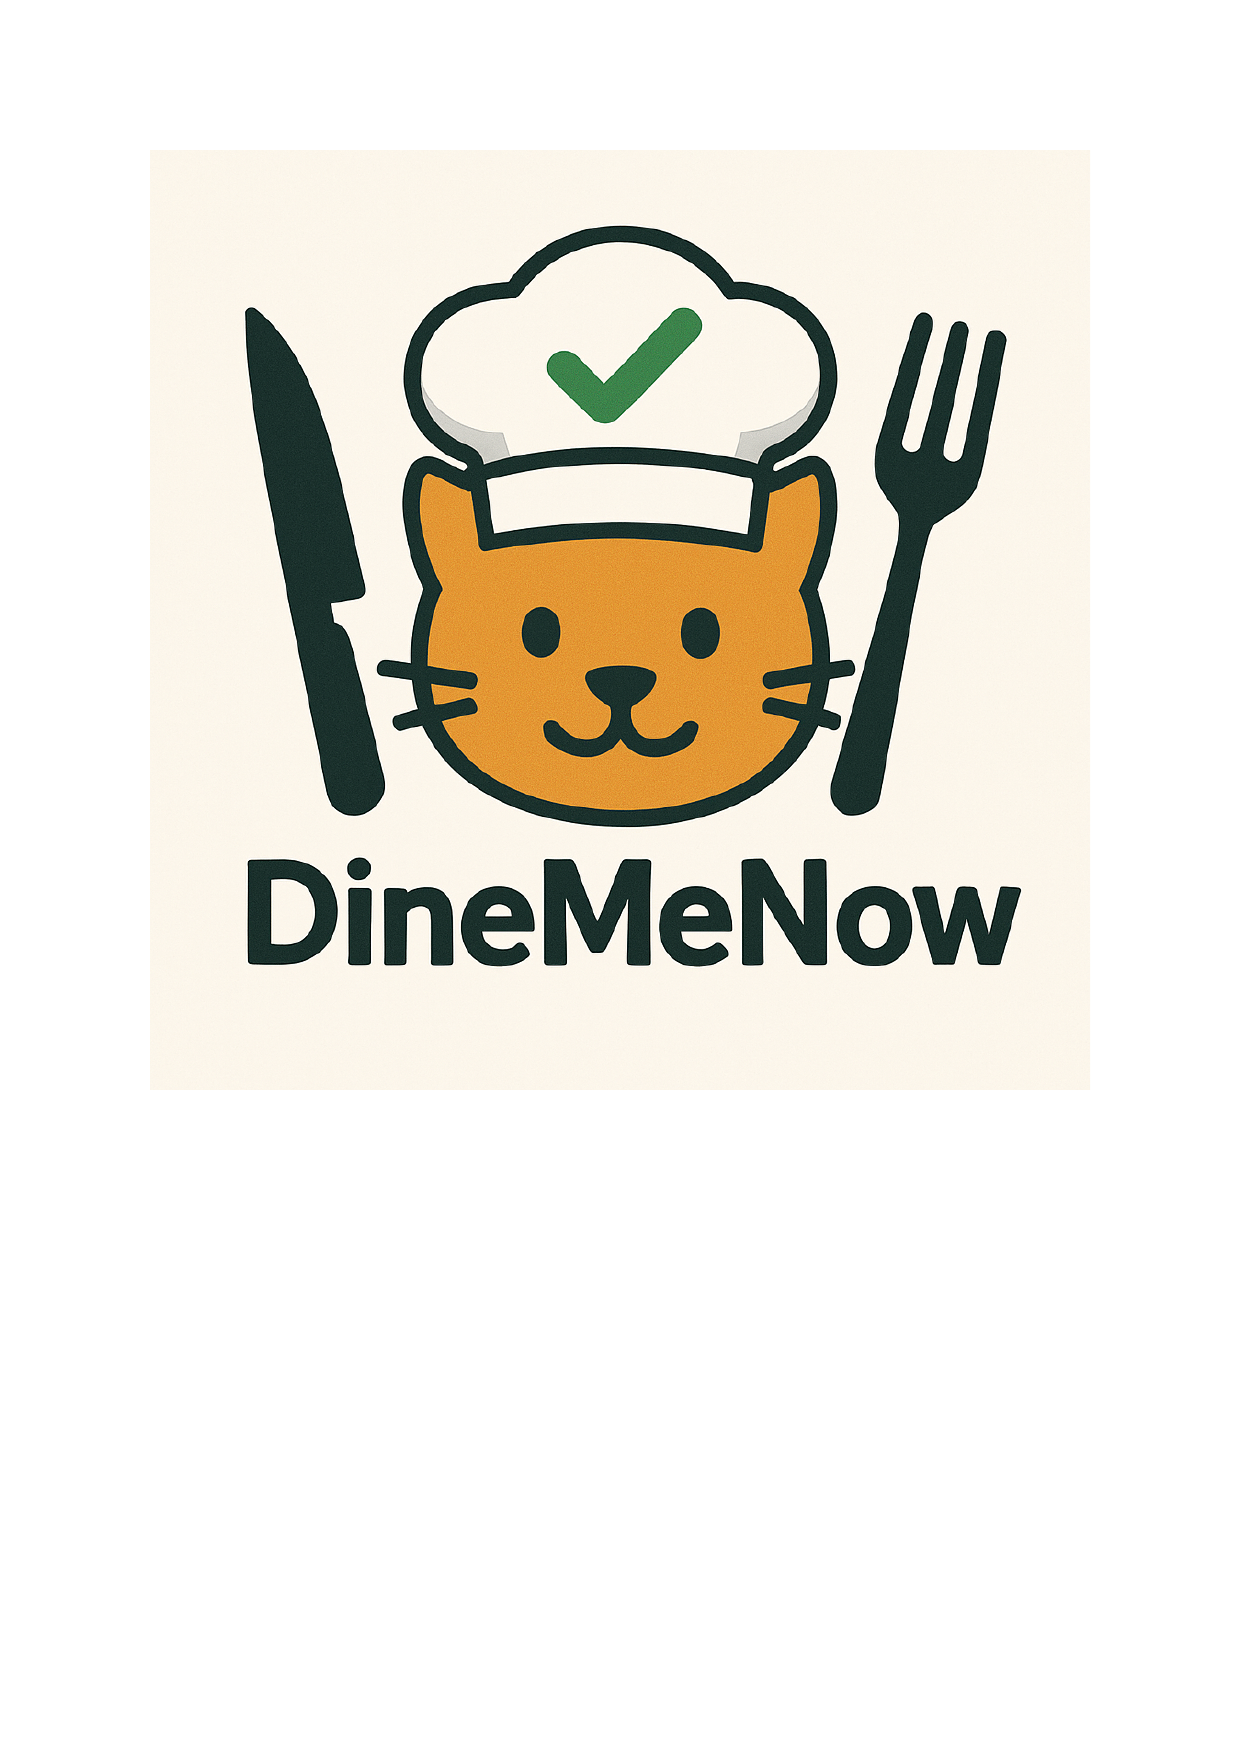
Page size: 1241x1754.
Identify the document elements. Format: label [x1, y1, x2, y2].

picture [150, 150, 1091, 1090]
